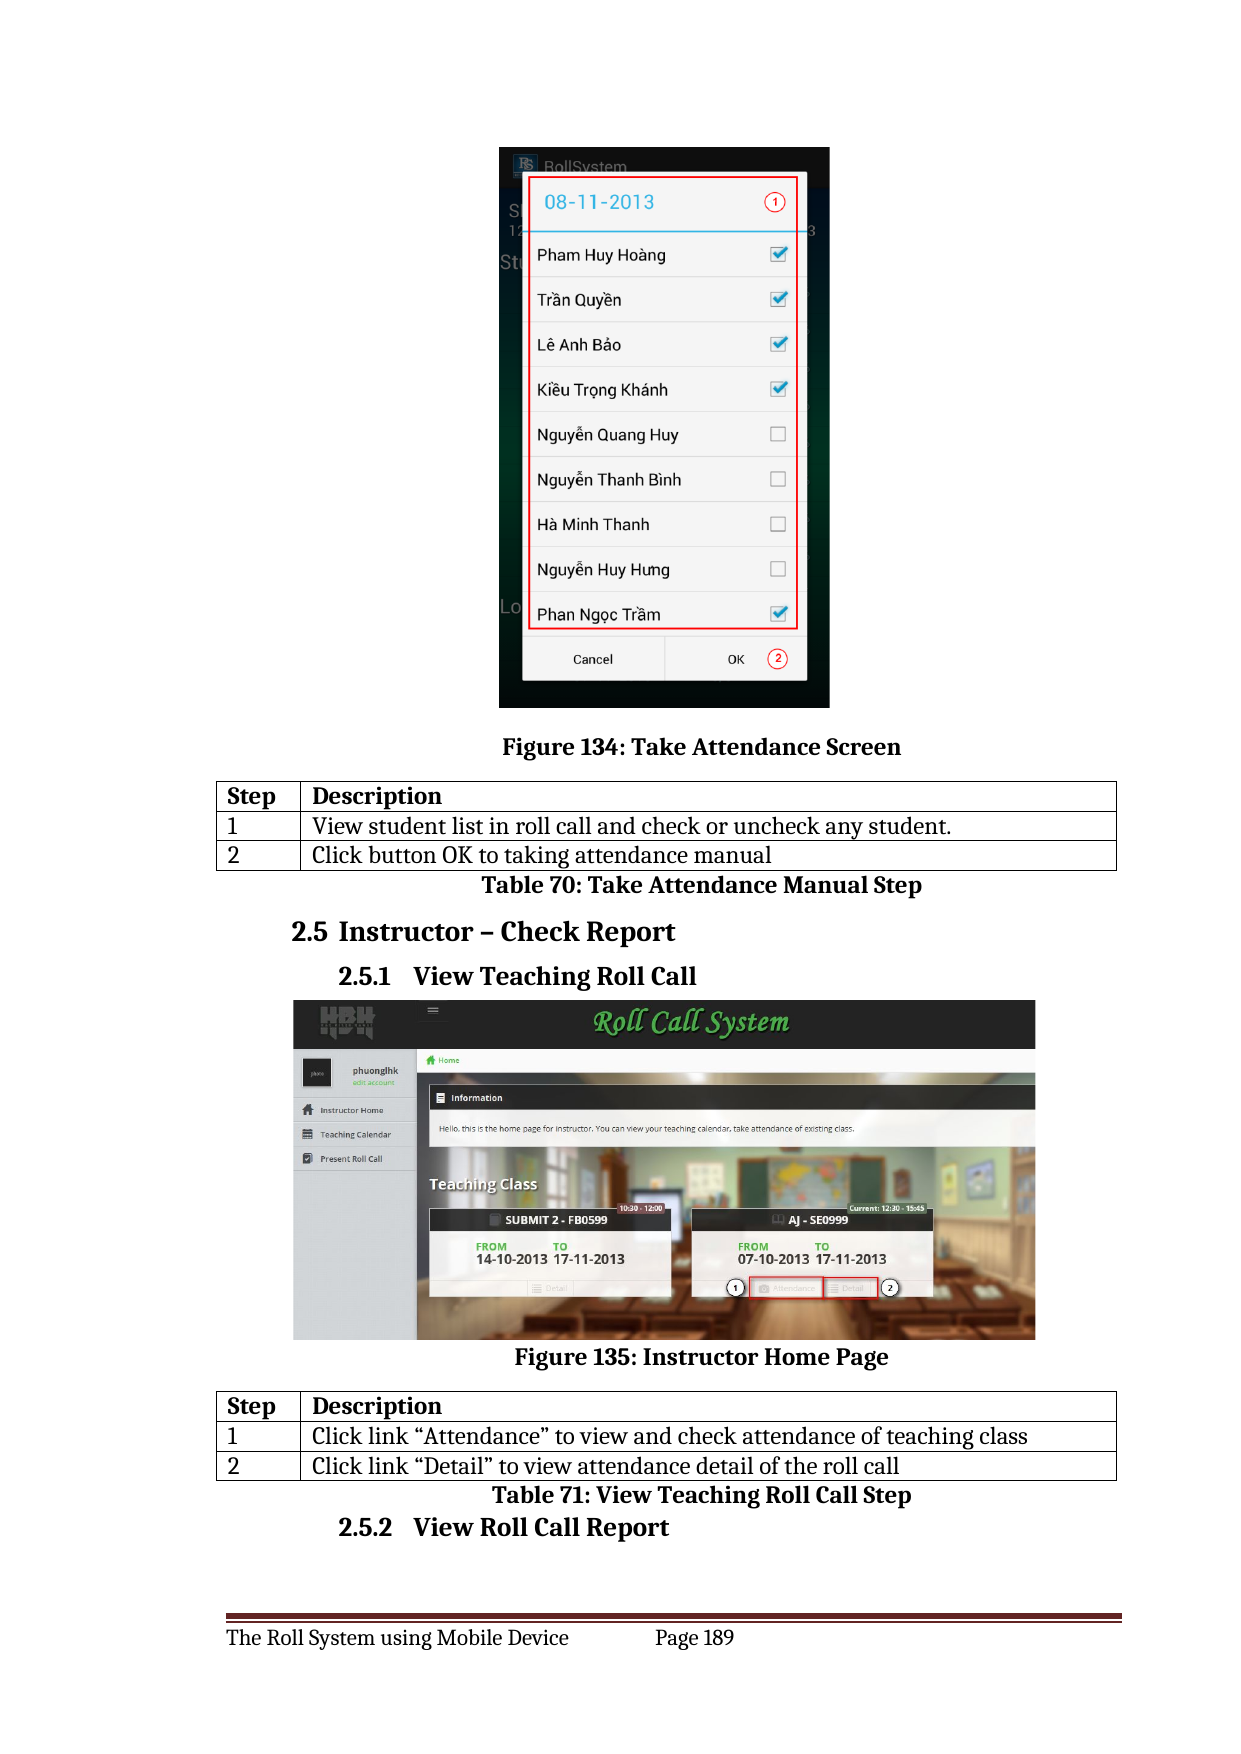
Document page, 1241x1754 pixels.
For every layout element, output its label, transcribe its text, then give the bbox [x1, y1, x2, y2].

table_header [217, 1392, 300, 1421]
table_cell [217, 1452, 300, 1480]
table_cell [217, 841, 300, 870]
picture [499, 147, 830, 708]
picture [293, 1000, 1036, 1340]
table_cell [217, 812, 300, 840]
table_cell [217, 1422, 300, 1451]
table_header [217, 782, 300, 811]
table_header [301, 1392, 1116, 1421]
subtitle View Roll Call Report [338, 1512, 1122, 1544]
subtitle Instructor – Check Report [291, 915, 1122, 948]
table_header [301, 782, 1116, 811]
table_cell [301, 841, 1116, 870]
subtitle View Teaching Roll Call [338, 961, 1122, 992]
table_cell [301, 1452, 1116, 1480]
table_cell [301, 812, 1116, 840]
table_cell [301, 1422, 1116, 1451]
